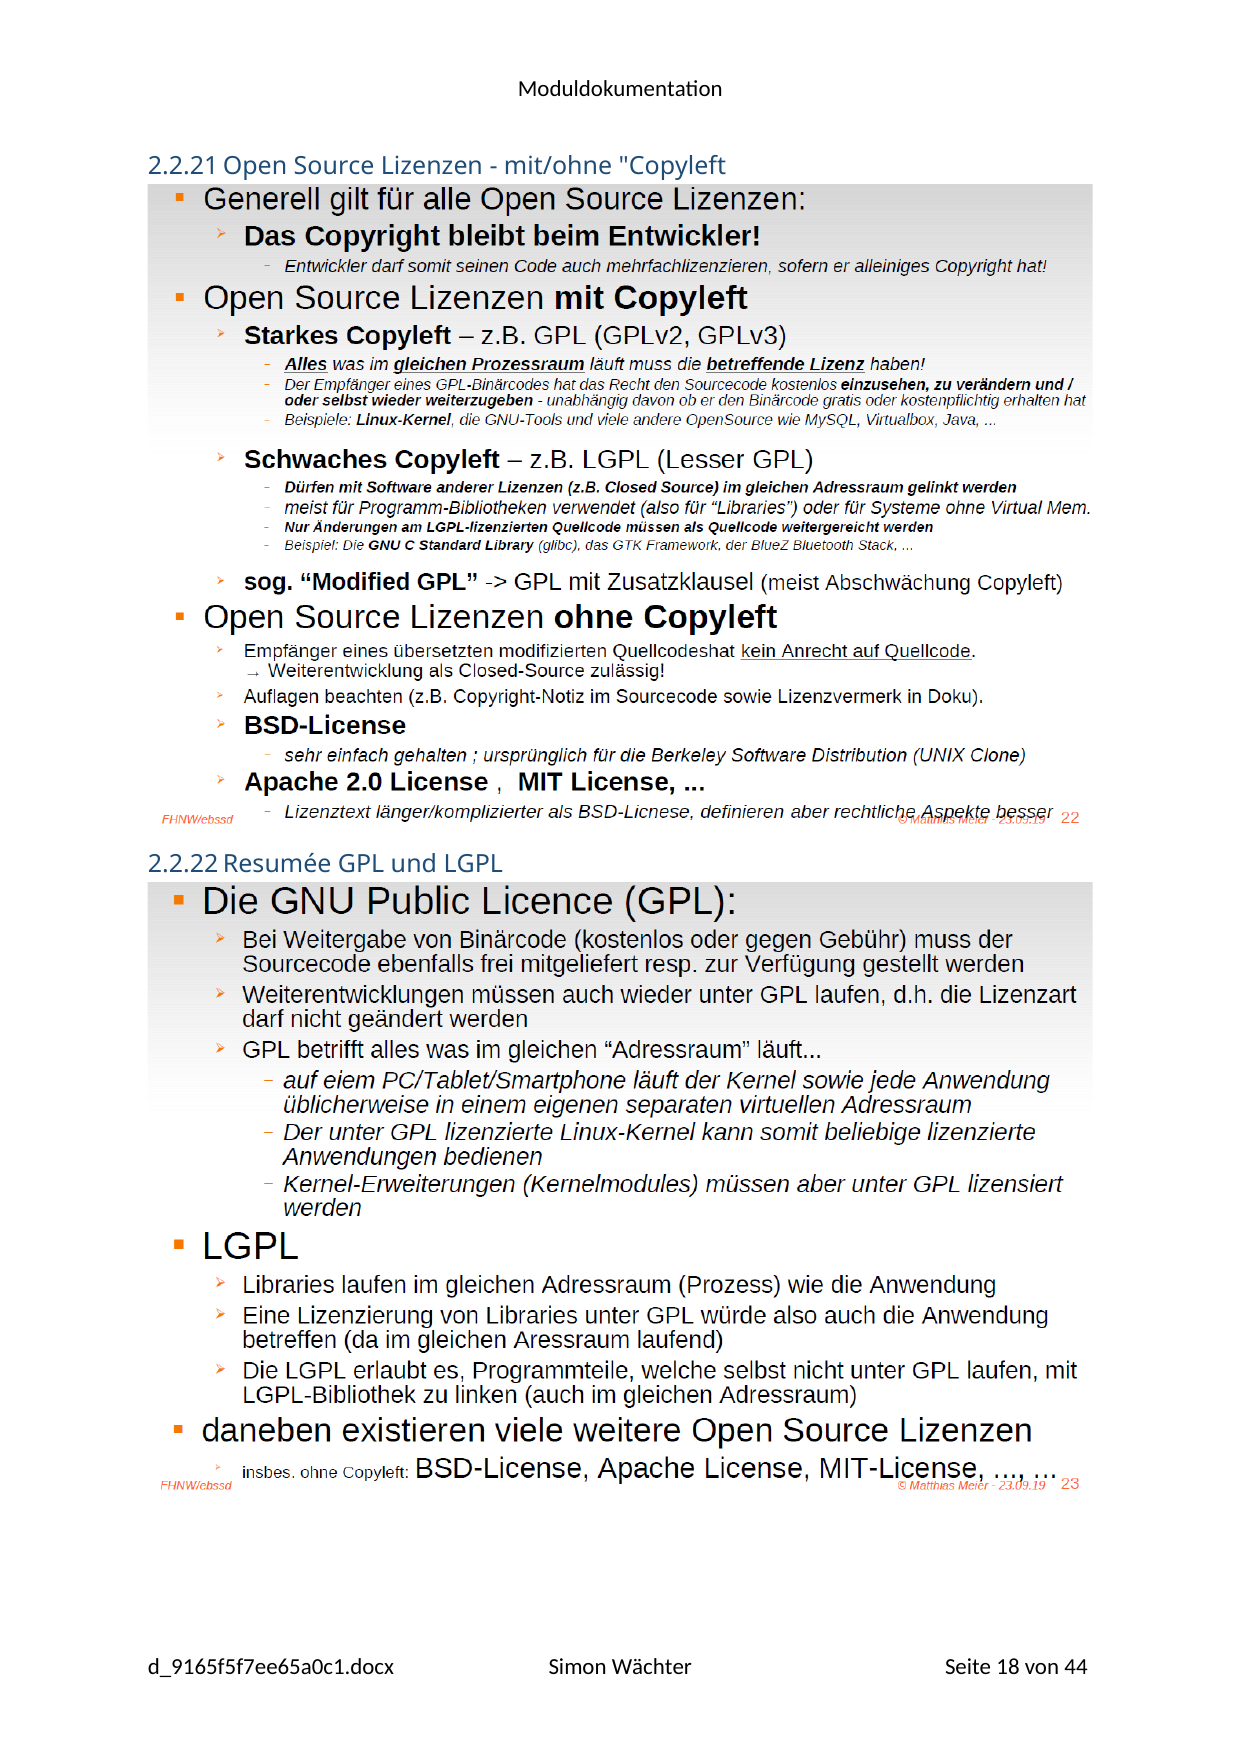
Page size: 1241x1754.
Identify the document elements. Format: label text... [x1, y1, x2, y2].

subtitle Resumée GPL und LGPL [148, 846, 1093, 880]
picture [147, 882, 1093, 1493]
subtitle Open Source Lizenzen - mit/ohne "Copyleft [148, 148, 1093, 182]
picture [147, 184, 1093, 827]
